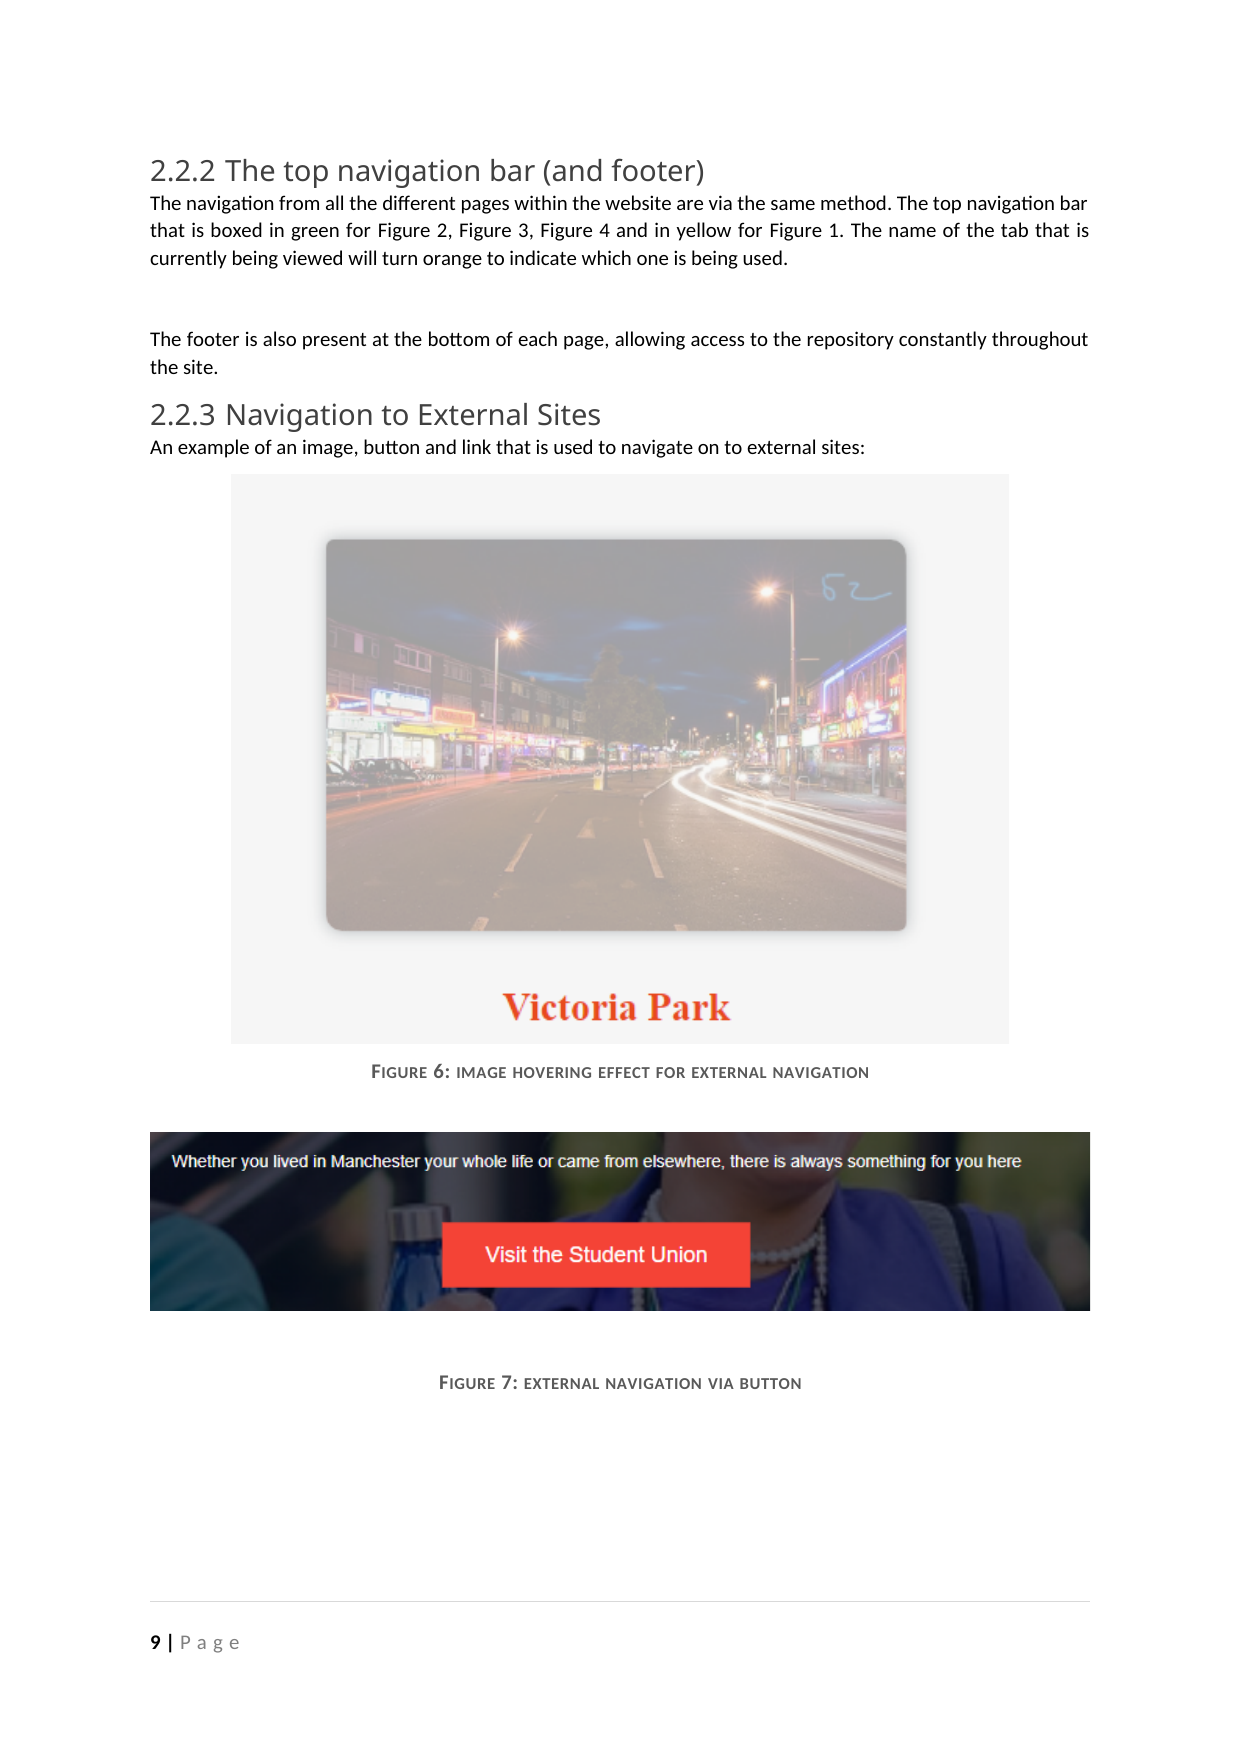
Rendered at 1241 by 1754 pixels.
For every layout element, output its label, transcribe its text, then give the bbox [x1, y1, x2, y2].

text An example of an image, button and link that is used to navigate on to external sites: [150, 434, 1090, 460]
picture [150, 1132, 1091, 1311]
text The navigation from all the different pages within the website are via the same method. The top navigation bar that is boxed in green for Figure 2, Figure 3, Figure 4 and in yellow for Figure 1. The name of the tab that is currently being viewed will turn orange to indicate which one is being used. [150, 190, 1090, 271]
picture [231, 474, 1010, 1044]
subtitle Navigation to External Sites [150, 395, 1090, 434]
subtitle The top navigation bar (and footer) [150, 150, 1090, 190]
text The footer is also present at the bottom of each page, allowing access to the repository constantly throughout the site. [150, 326, 1090, 380]
